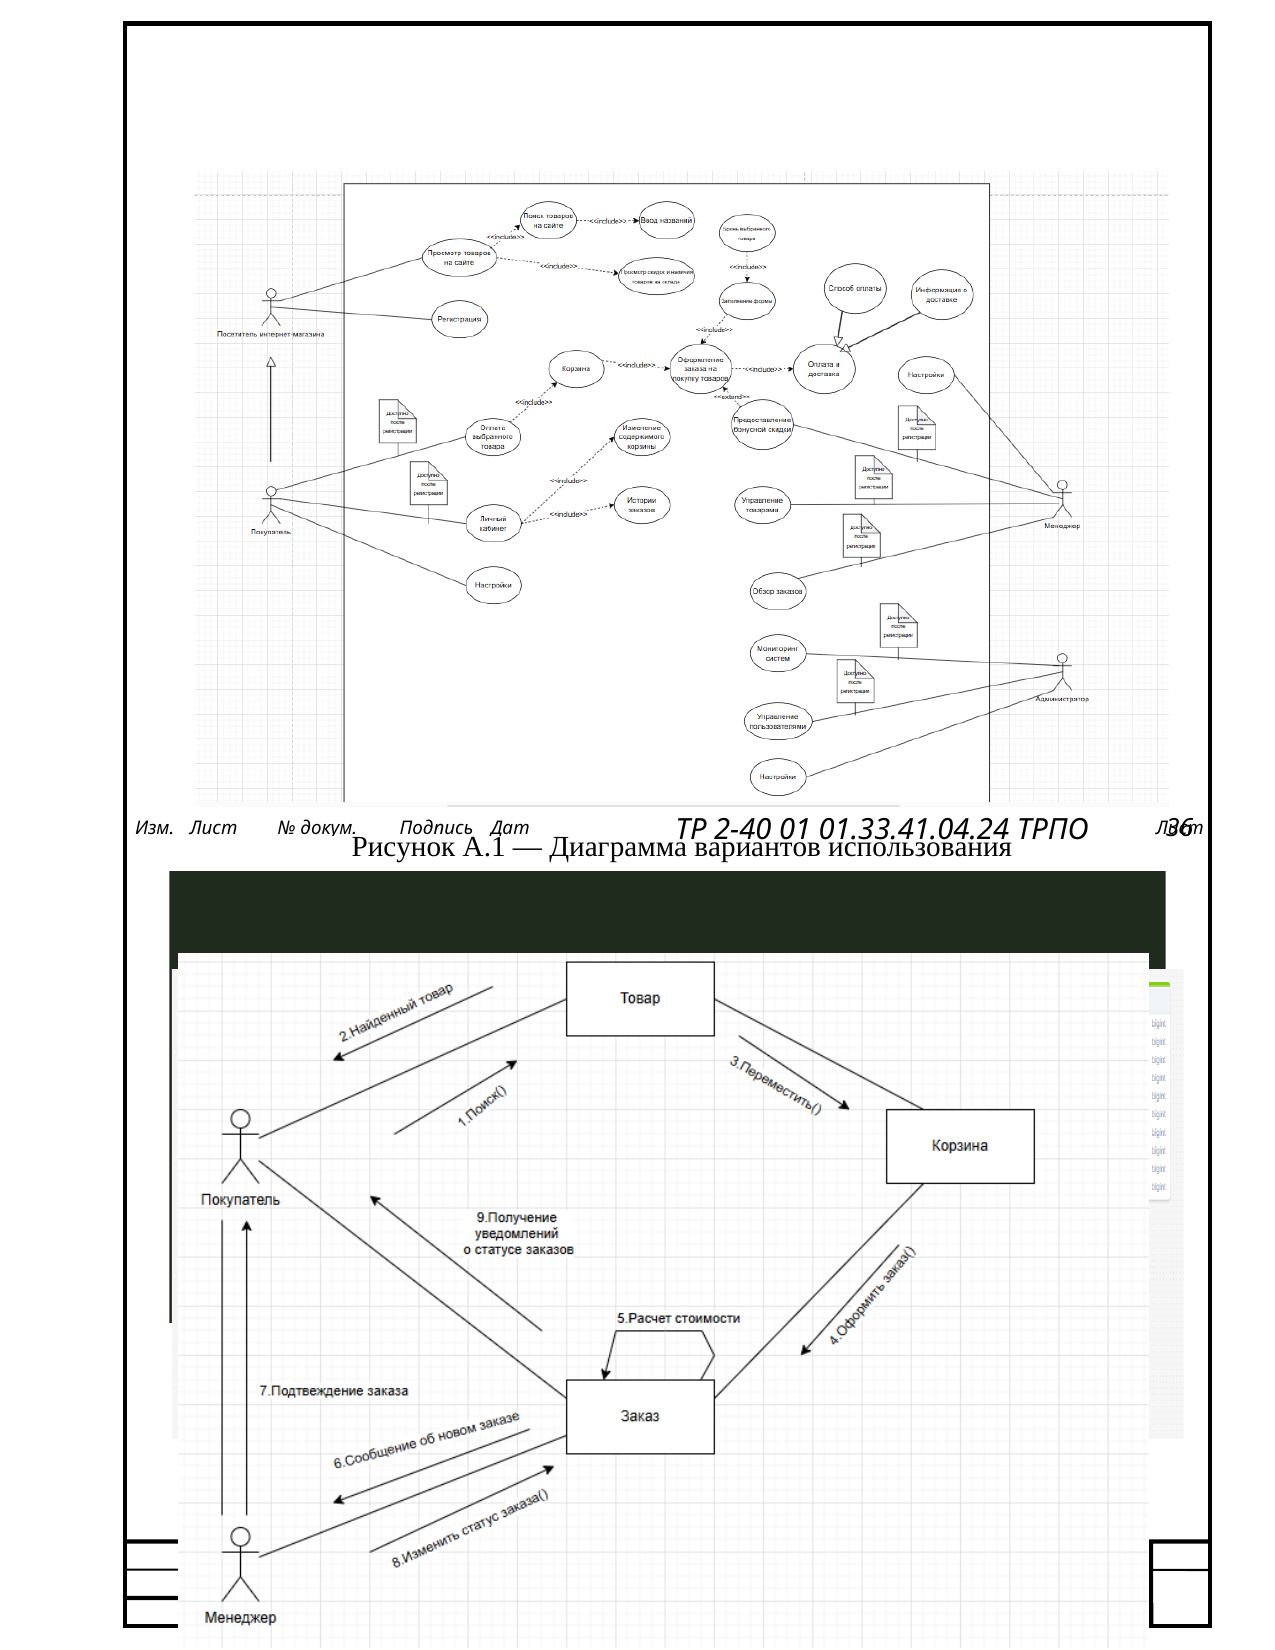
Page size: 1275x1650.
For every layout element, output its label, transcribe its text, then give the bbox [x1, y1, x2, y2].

picture [168, 871, 1183, 1647]
picture [194, 171, 1169, 807]
text Рисунок A.1 — Диаграмма вариантов использования [177, 826, 1186, 863]
